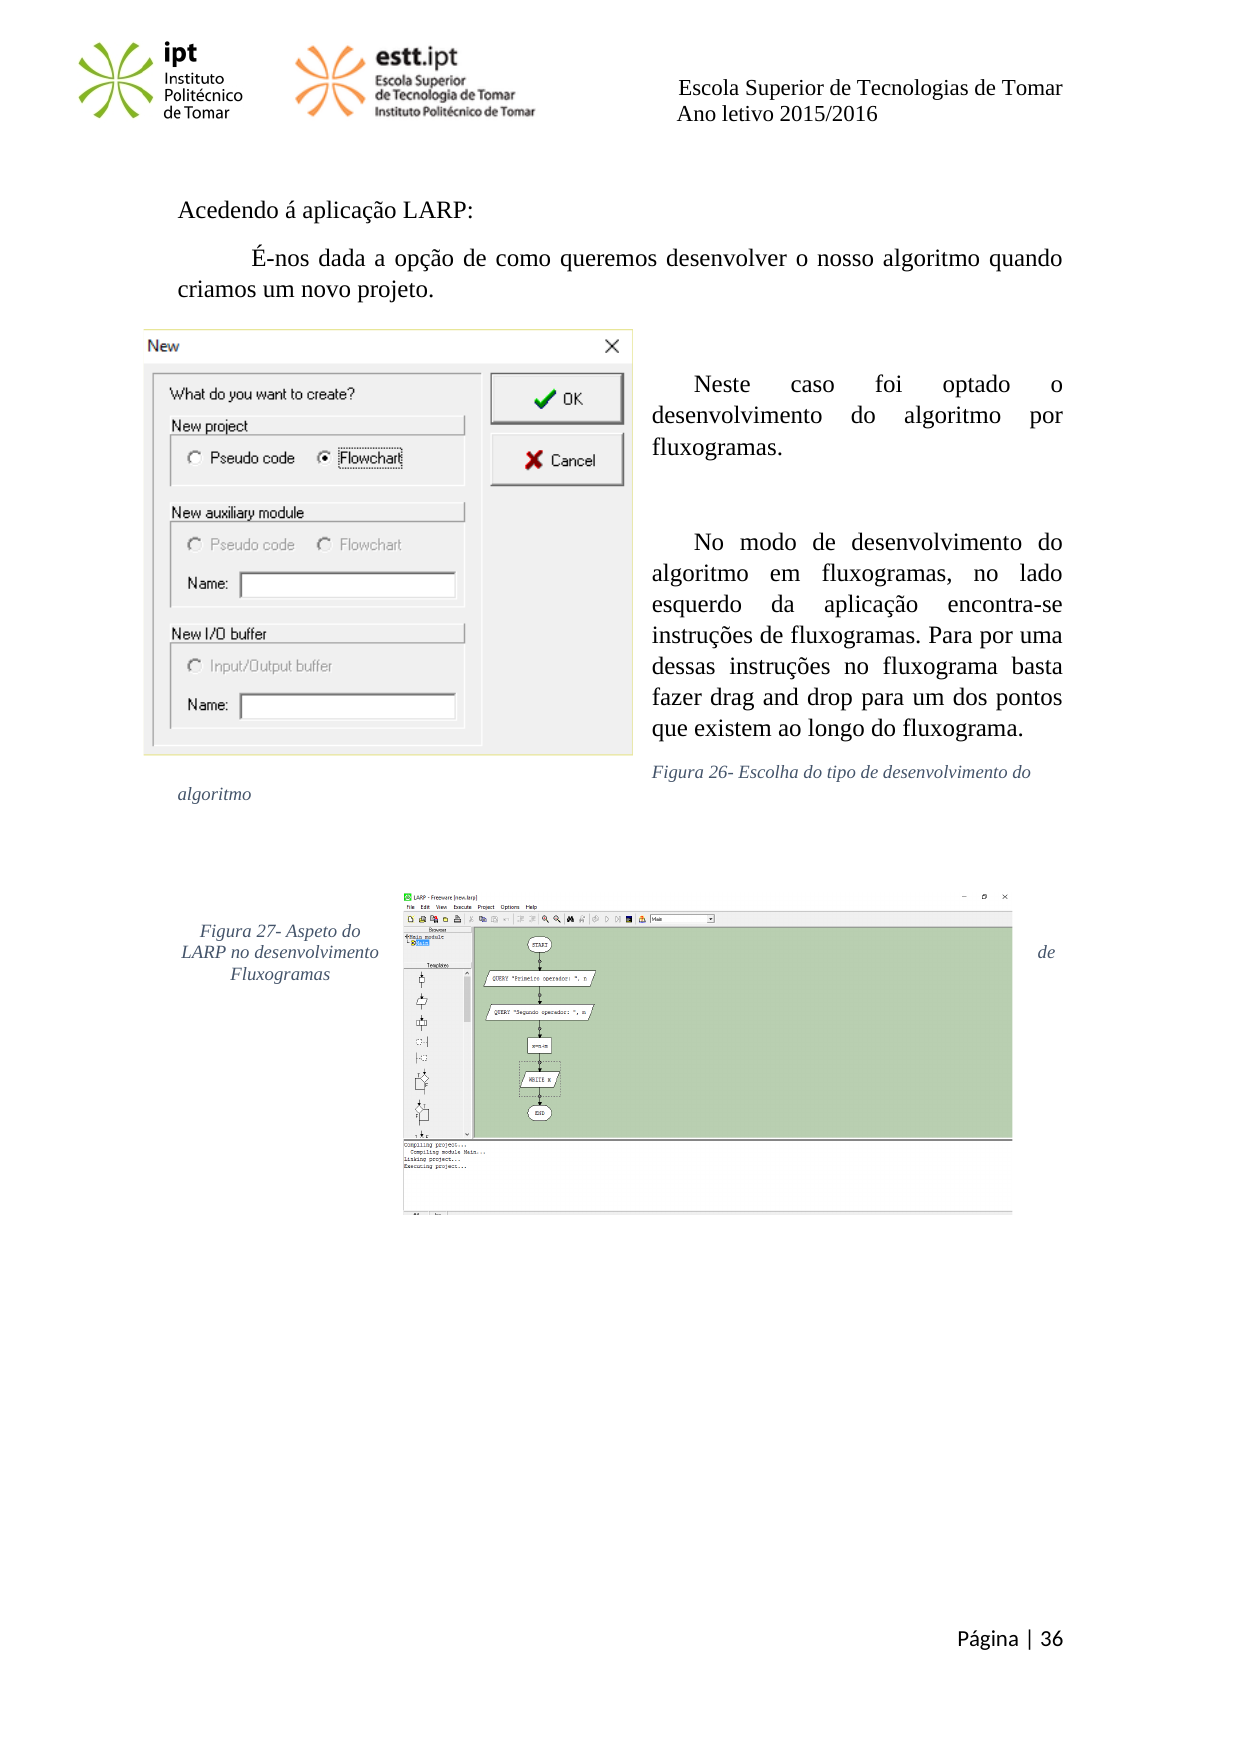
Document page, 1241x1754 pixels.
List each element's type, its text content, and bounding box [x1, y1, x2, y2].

text Acedendo á aplicação LARP: [177, 195, 1063, 224]
text É-nos dada a opção de como queremos desenvolver o nosso algoritmo quando criamos um novo projeto. [177, 243, 1063, 303]
picture [279, 0, 551, 163]
picture [142, 329, 632, 754]
picture [75, 39, 244, 123]
text Figura 26- Escolha do tipo de desenvolvimento do algoritmo [177, 761, 1063, 804]
text Figura 27- Aspeto do LARP no desenvolvimento de Fluxogramas [177, 919, 403, 984]
text No modo de desenvolvimento do algoritmo em fluxogramas, no lado esquerdo da aplicação encontra-se instruções de fluxogramas. Para por uma dessas instruções no fluxograma basta fazer drag and drop para um dos pontos que existem ao longo do fluxograma. [632, 527, 1063, 742]
picture [403, 892, 1013, 1214]
text Neste caso foi optado o desenvolvimento do algoritmo por fluxogramas. [632, 369, 1063, 460]
